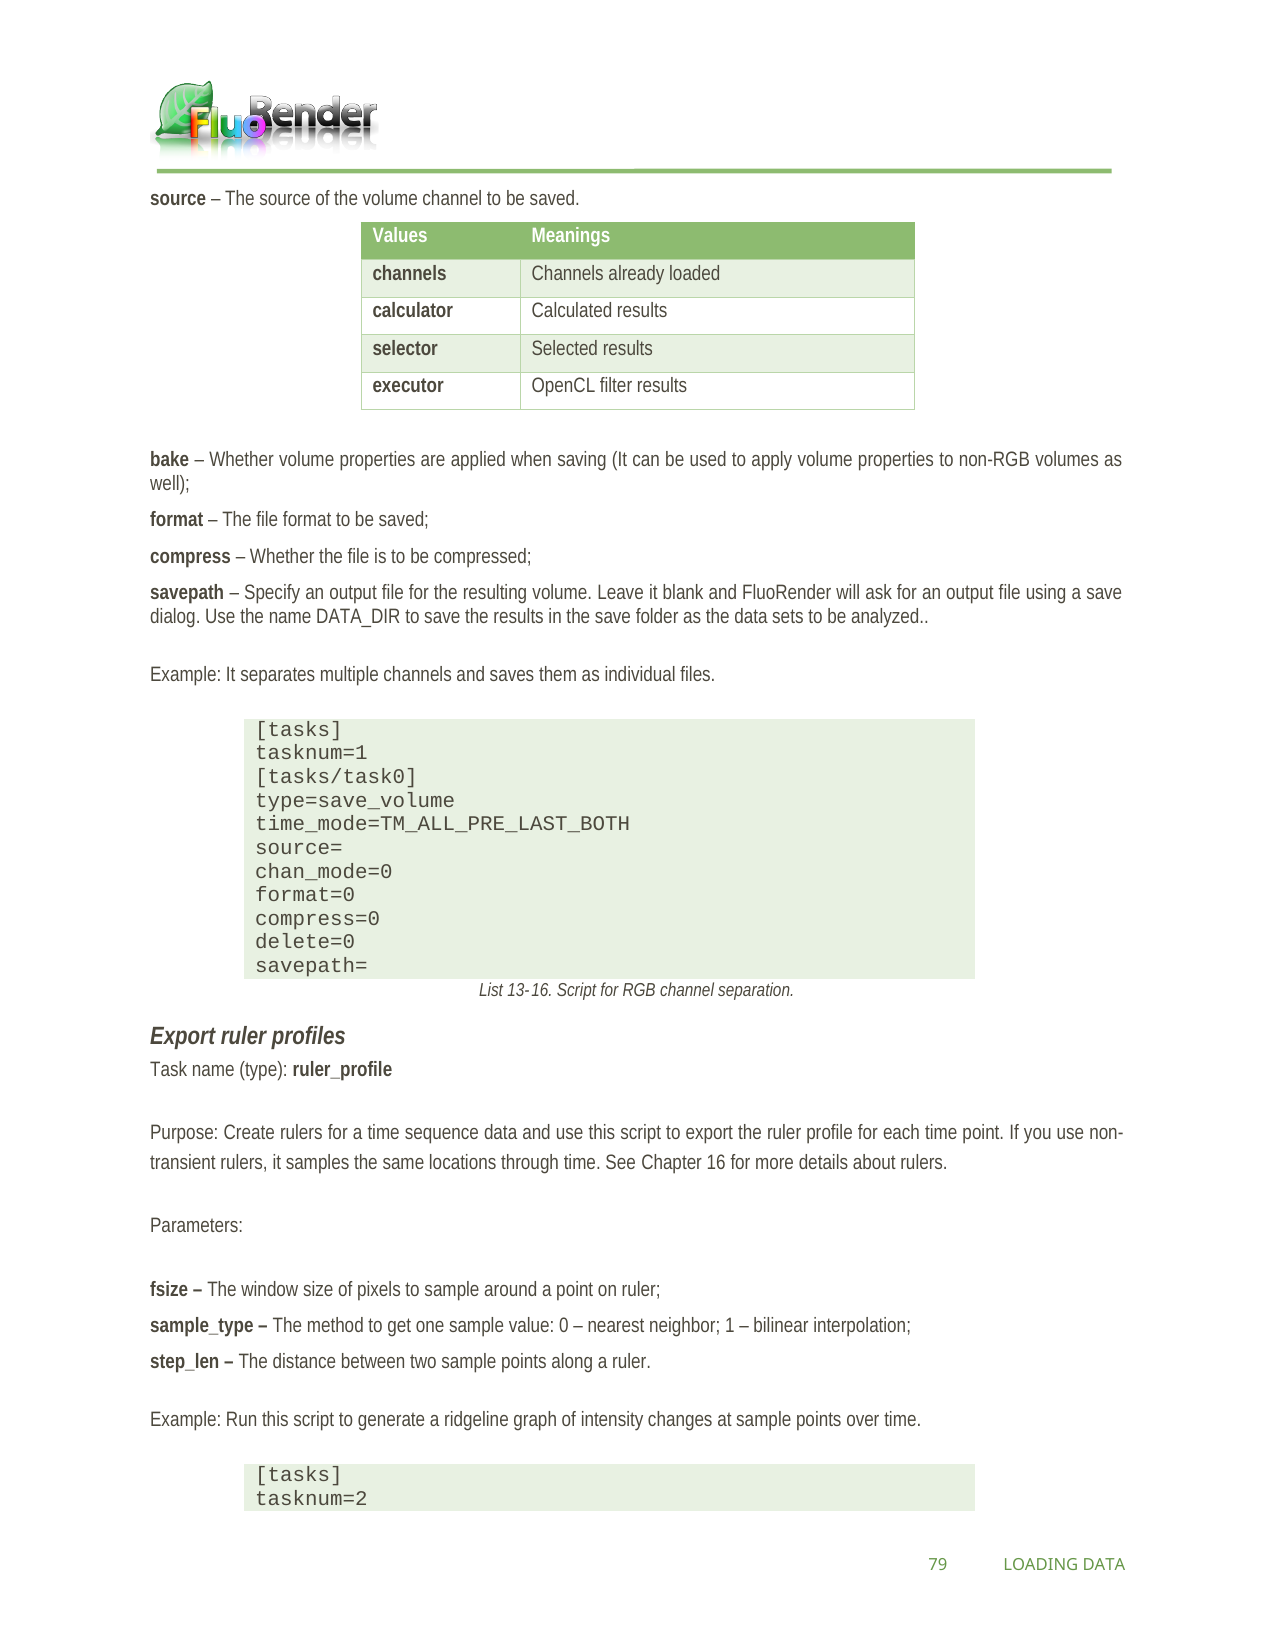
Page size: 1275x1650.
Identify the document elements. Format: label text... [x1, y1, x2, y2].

text Example: It separates multiple channels and saves them as individual files. [150, 661, 1125, 685]
text source – The source of the volume channel to be saved. [150, 185, 1125, 209]
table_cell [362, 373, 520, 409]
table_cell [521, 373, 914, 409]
text compress – Whether the file is to be compressed; [150, 544, 1125, 568]
text Purpose: Create rulers for a time sequence data and use this script to export the ruler profile for each time point. If you use non-transient rulers, it samples the same locations through time. See Chapter 16 for more details about rulers. [150, 1120, 1125, 1174]
text Task name (type): ruler_profile [150, 1057, 1125, 1081]
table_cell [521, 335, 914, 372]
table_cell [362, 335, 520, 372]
text format – The file format to be saved; [150, 507, 1125, 531]
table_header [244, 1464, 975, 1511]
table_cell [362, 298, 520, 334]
text Parameters: [150, 1213, 1125, 1237]
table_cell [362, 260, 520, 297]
subtitle Export ruler profiles [150, 1021, 1125, 1050]
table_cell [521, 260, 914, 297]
text List 13-16. Script for RGB channel separation. [150, 979, 1125, 1000]
picture [150, 75, 379, 162]
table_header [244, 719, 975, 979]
text savepath – Specify an output file for the resulting volume. Leave it blank and FluoRender will ask for an output file using a save dialog. Use the name DATA_DIR to save the results in the save folder as the data sets to be analyzed.. [150, 580, 1125, 628]
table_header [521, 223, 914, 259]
text fsize – The window size of pixels to sample around a point on ruler; [150, 1277, 1125, 1301]
text bake – Whether volume properties are applied when saving (It can be used to apply volume properties to non-RGB volumes as well); [150, 447, 1125, 495]
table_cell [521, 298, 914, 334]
text Example: Run this script to generate a ridgeline graph of intensity changes at sample points over time. [150, 1407, 1125, 1431]
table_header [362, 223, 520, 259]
text step_len – The distance between two sample points along a ruler. [150, 1349, 1125, 1373]
text sample_type – The method to get one sample value: 0 – nearest neighbor; 1 – bilinear interpolation; [150, 1313, 1125, 1337]
